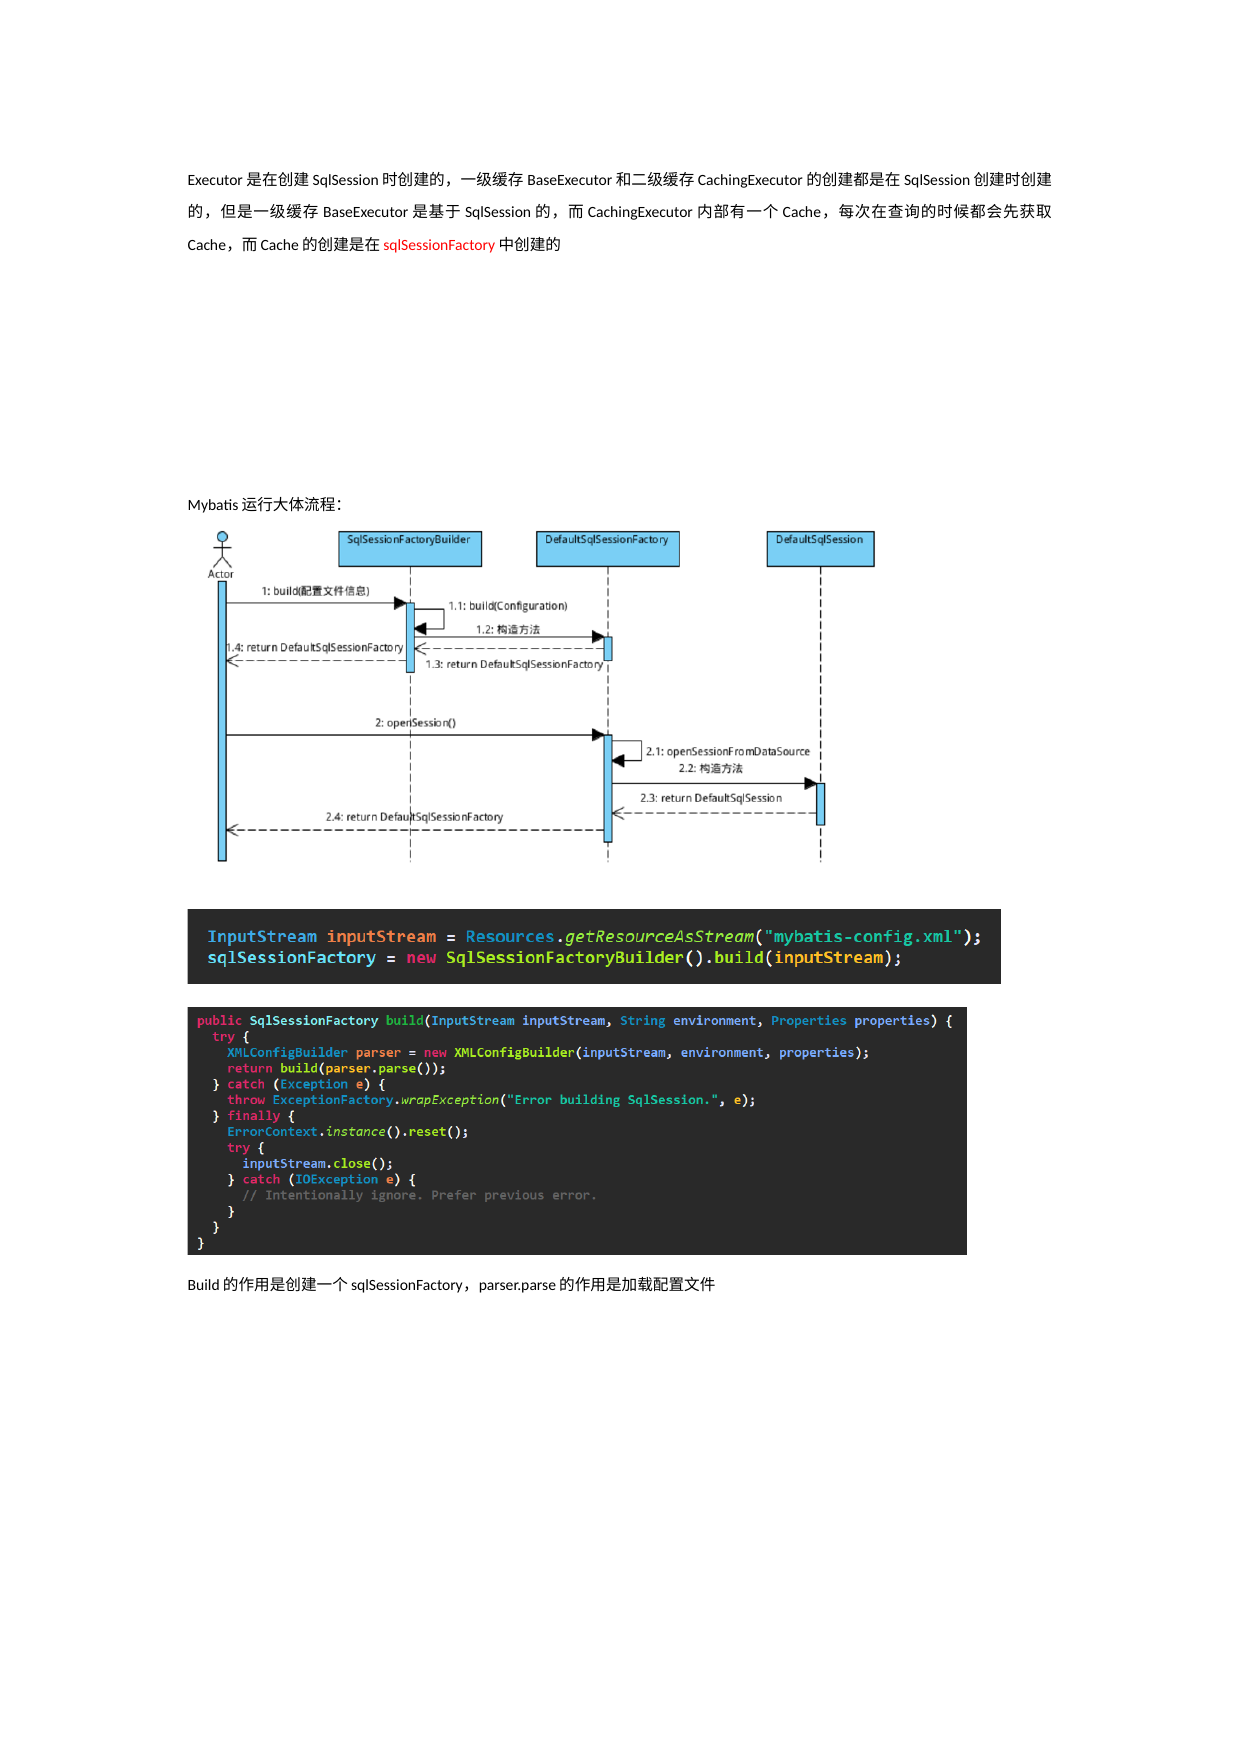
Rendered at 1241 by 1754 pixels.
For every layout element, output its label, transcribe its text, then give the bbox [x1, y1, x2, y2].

text Executor是在创建SqlSession时创建的，一级缓存BaseExecutor和二级缓存CachingExecutor的创建都是在SqlSession创建时创建的，但是一级缓存BaseExecutor是基于SqlSession的，而CachingExecutor内部有一个Cache，每次在查询的时候都会先获取Cache，而Cache的创建是在sqlSessionFactory中创建的 [187, 162, 1053, 259]
picture [187, 909, 1001, 984]
picture [187, 519, 967, 893]
text Mybatis运行大体流程： [187, 487, 1053, 519]
picture [187, 1007, 967, 1255]
text Build的作用是创建一个sqlSessionFactory，parser.parse的作用是加载配置文件 [187, 1267, 1053, 1299]
